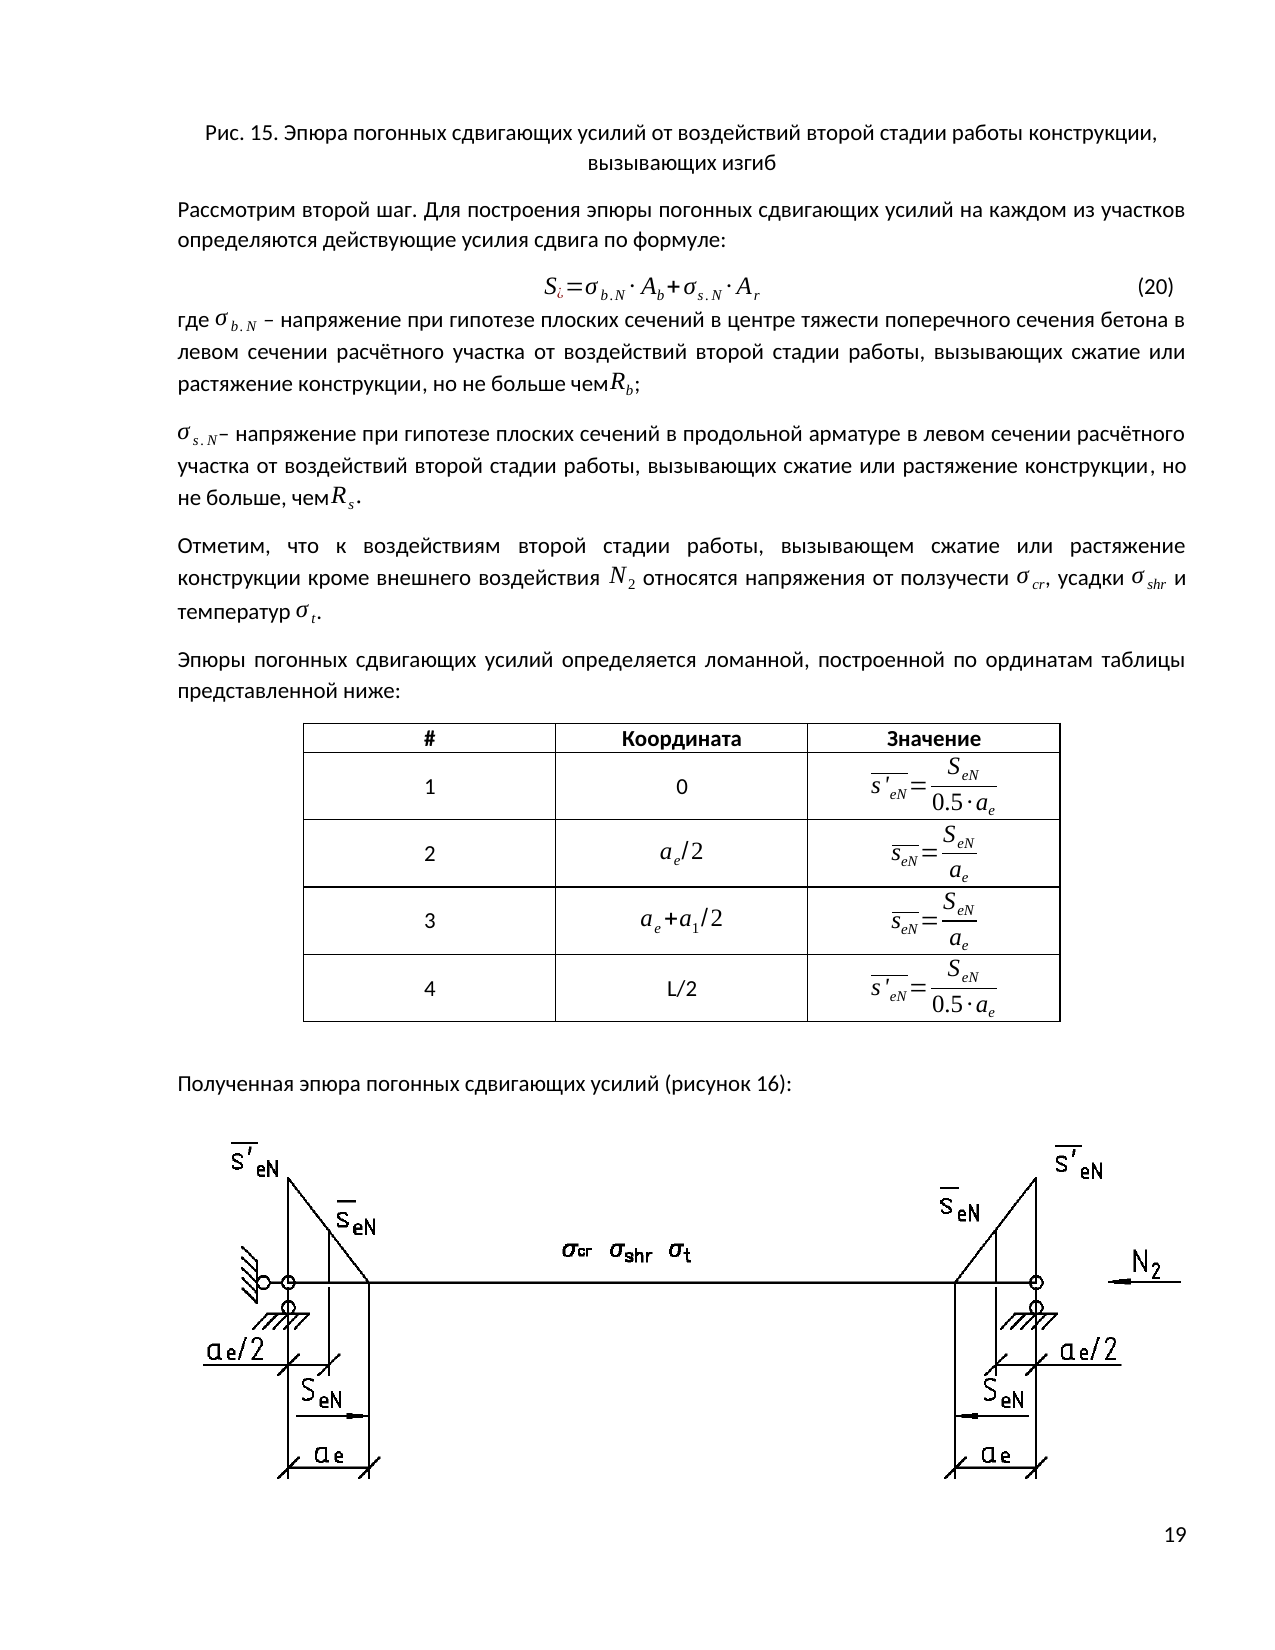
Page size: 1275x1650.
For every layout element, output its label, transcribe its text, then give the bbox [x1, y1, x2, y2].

table_header (20) [1126, 272, 1185, 304]
table_header Координата [556, 724, 807, 752]
table_cell [808, 888, 1059, 954]
table_cell [808, 820, 1059, 886]
table_header # [304, 724, 555, 752]
table_cell [556, 888, 807, 954]
table_cell [808, 955, 1059, 1021]
table_header Значение [808, 724, 1059, 752]
text Рис. 15. Эпюра погонных сдвигающих усилий от воздействий второй стадии работы конструкции, вызывающих изгиб [177, 118, 1186, 176]
picture [177, 1116, 1205, 1510]
text – напряжение при гипотезе плоских сечений в продольной арматуре в левом сечении расчётного участка от воздействий второй стадии работы, вызывающих сжатие или растяжение конструкции, но не больше, чем [177, 418, 1186, 513]
table_cell [556, 820, 807, 886]
text где – напряжение при гипотезе плоских сечений в центре тяжести поперечного сечения бетона в левом сечении расчётного участка от воздействий второй стадии работы, вызывающих сжатие или растяжение конструкции, но не больше чем; [177, 304, 1186, 399]
text Рассмотрим второй шаг. Для построения эпюры погонных сдвигающих усилий на каждом из участков определяются действующие усилия сдвига по формуле: [177, 195, 1186, 253]
table_cell 1 [304, 753, 555, 819]
table_header [177, 272, 1126, 304]
table_cell 2 [304, 820, 555, 886]
table_cell 4 [304, 955, 555, 1021]
table_cell 0 [556, 753, 807, 819]
text Отметим, что к воздействиям второй стадии работы, вызывающем сжатие или растяжение конструкции кроме внешнего воздействия относятся напряжения от ползучести , усадки и температур . [177, 532, 1186, 627]
text Эпюры погонных сдвигающих усилий определяется ломанной, построенной по ординатам таблицы представленной ниже: [177, 646, 1186, 704]
table_cell 3 [304, 888, 555, 954]
table_cell [808, 753, 1059, 819]
table_cell L/2 [556, 955, 807, 1021]
text Полученная эпюра погонных сдвигающих усилий (рисунок 16): [177, 1069, 1186, 1097]
